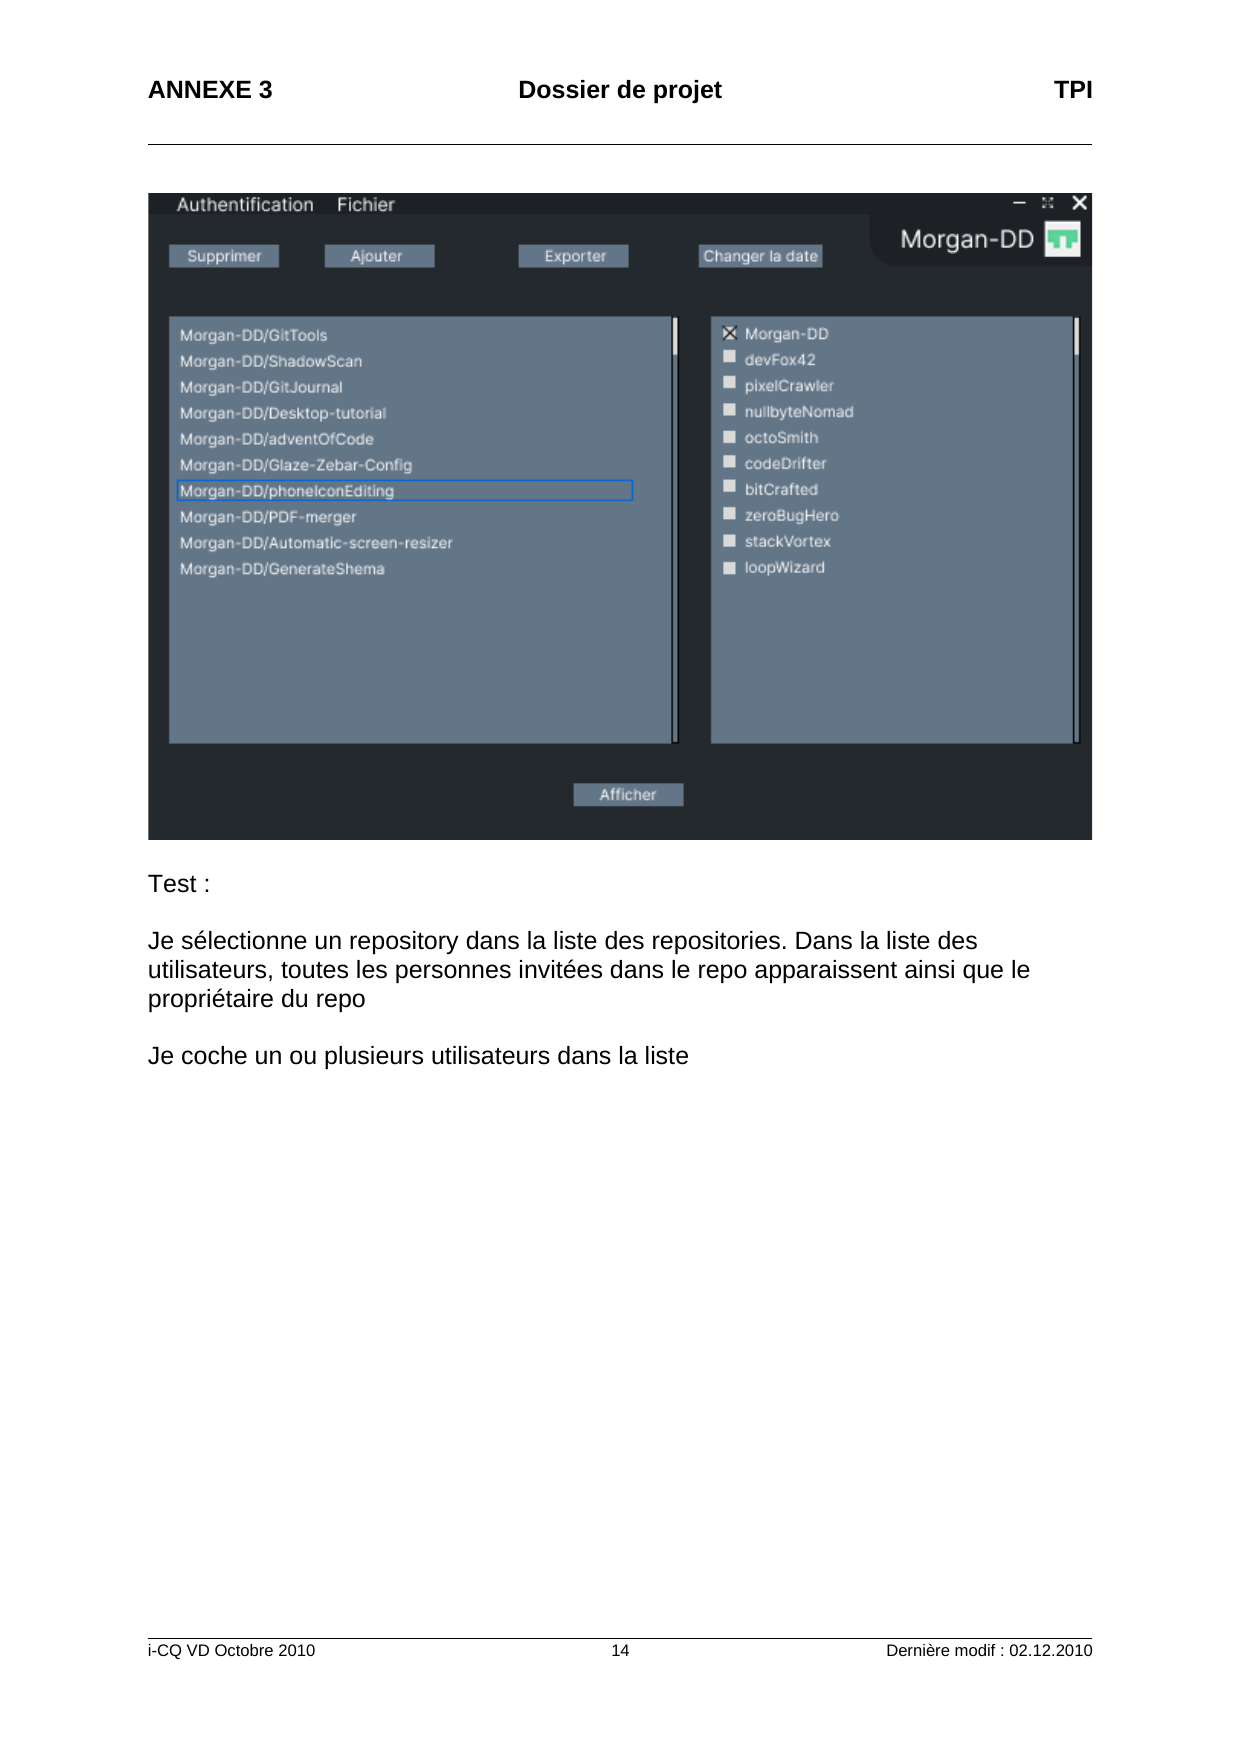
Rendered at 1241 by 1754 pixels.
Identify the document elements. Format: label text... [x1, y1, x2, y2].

picture [148, 193, 1093, 840]
text Je sélectionne un repository dans la liste des repositories. Dans la liste des utilisateurs, toutes les personnes invitées dans le repo apparaissent ainsi que le propriétaire du repo [148, 926, 1092, 1012]
text Je coche un ou plusieurs utilisateurs dans la liste [148, 1041, 1092, 1070]
text Test : [148, 869, 1092, 897]
